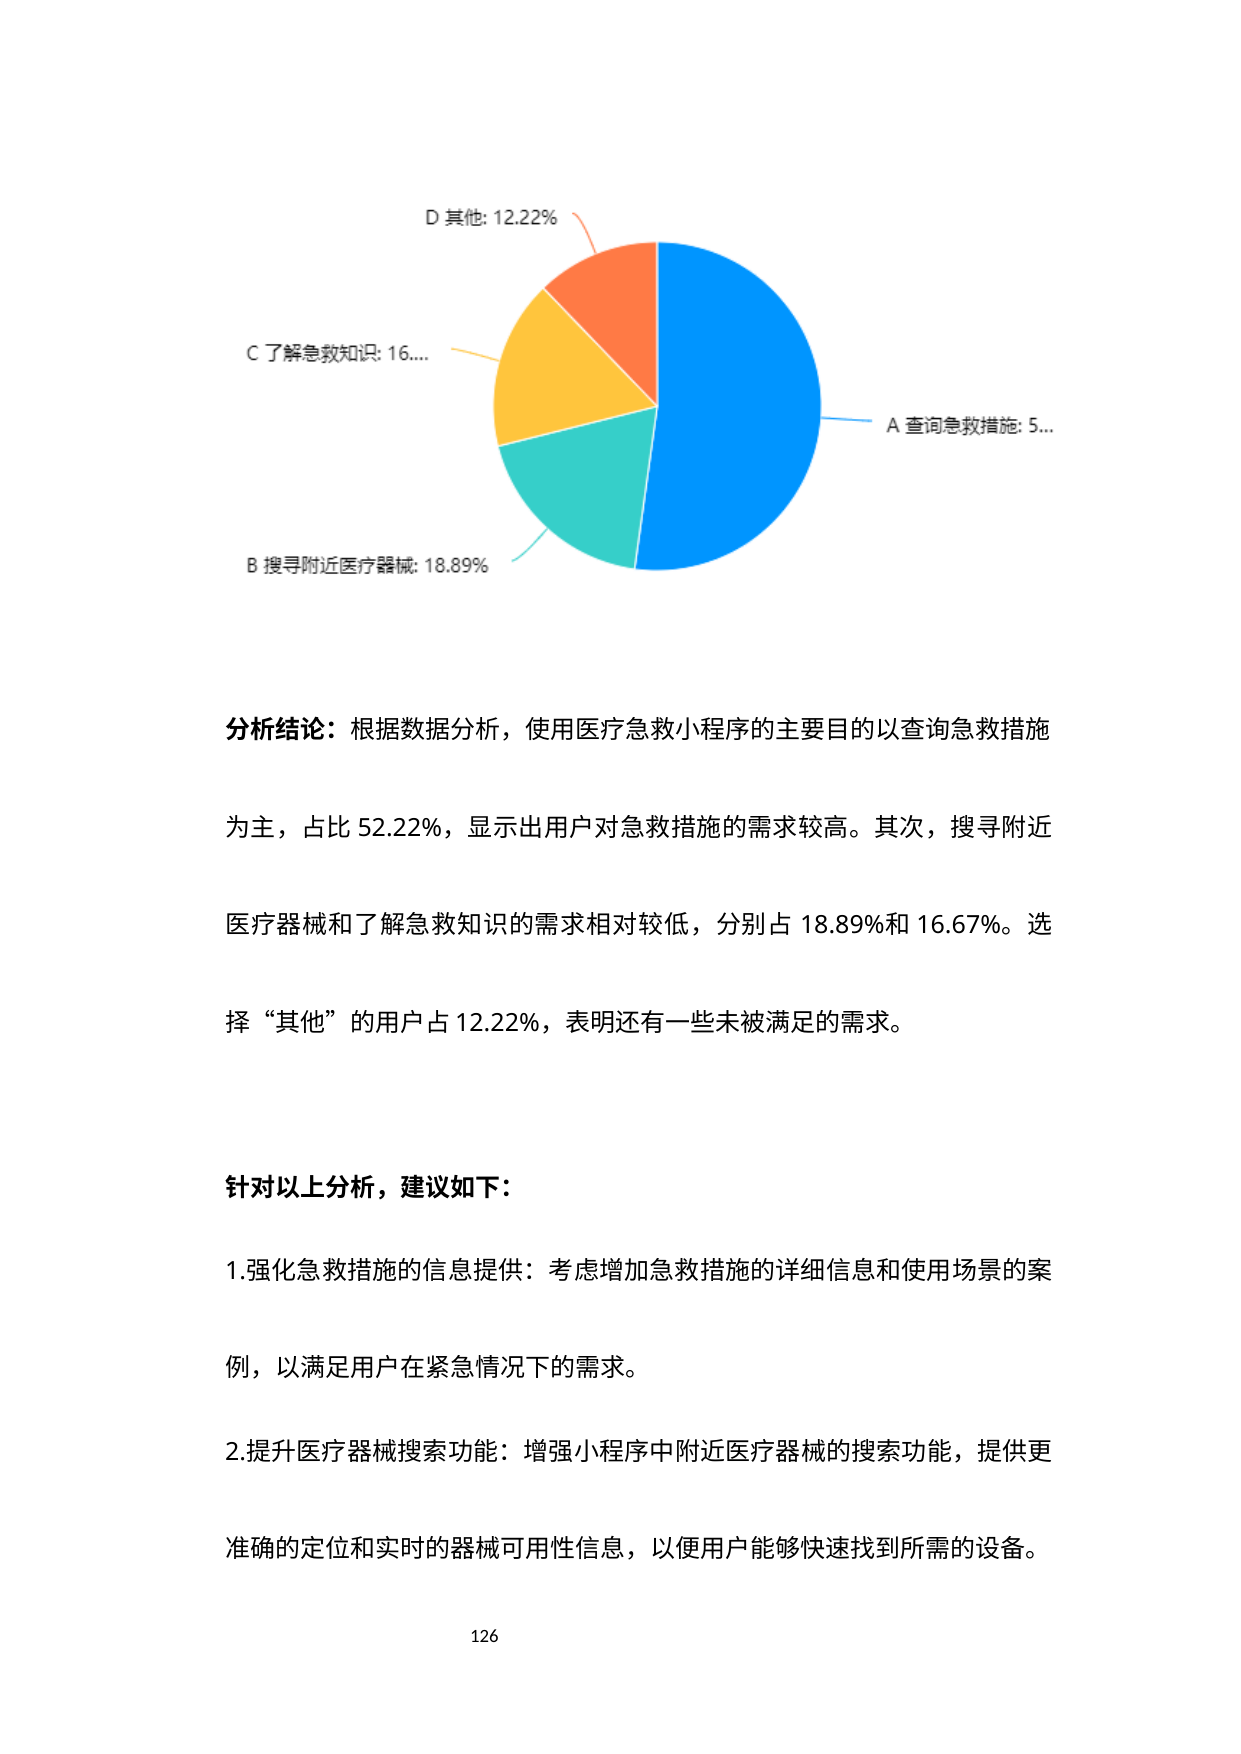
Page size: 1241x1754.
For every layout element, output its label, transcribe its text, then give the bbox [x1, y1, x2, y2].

text 2.提升医疗器械搜索功能：增强小程序中附近医疗器械的搜索功能，提供更准确的定位和实时的器械可用性信息，以便用户能够快速找到所需的设备。 [225, 1417, 1053, 1579]
picture [225, 162, 1090, 652]
text 分析结论：根据数据分析，使用医疗急救小程序的主要目的以查询急救措施为主，占比52.22%，显示出用户对急救措施的需求较高。其次，搜寻附近医疗器械和了解急救知识的需求相对较低，分别占18.89%和16.67%。选择“其他”的用户占12.22%，表明还有一些未被满足的需求。 [225, 695, 1053, 1053]
text 针对以上分析，建议如下： [225, 1153, 1053, 1218]
text 1.强化急救措施的信息提供：考虑增加急救措施的详细信息和使用场景的案例，以满足用户在紧急情况下的需求。 [225, 1236, 1053, 1398]
